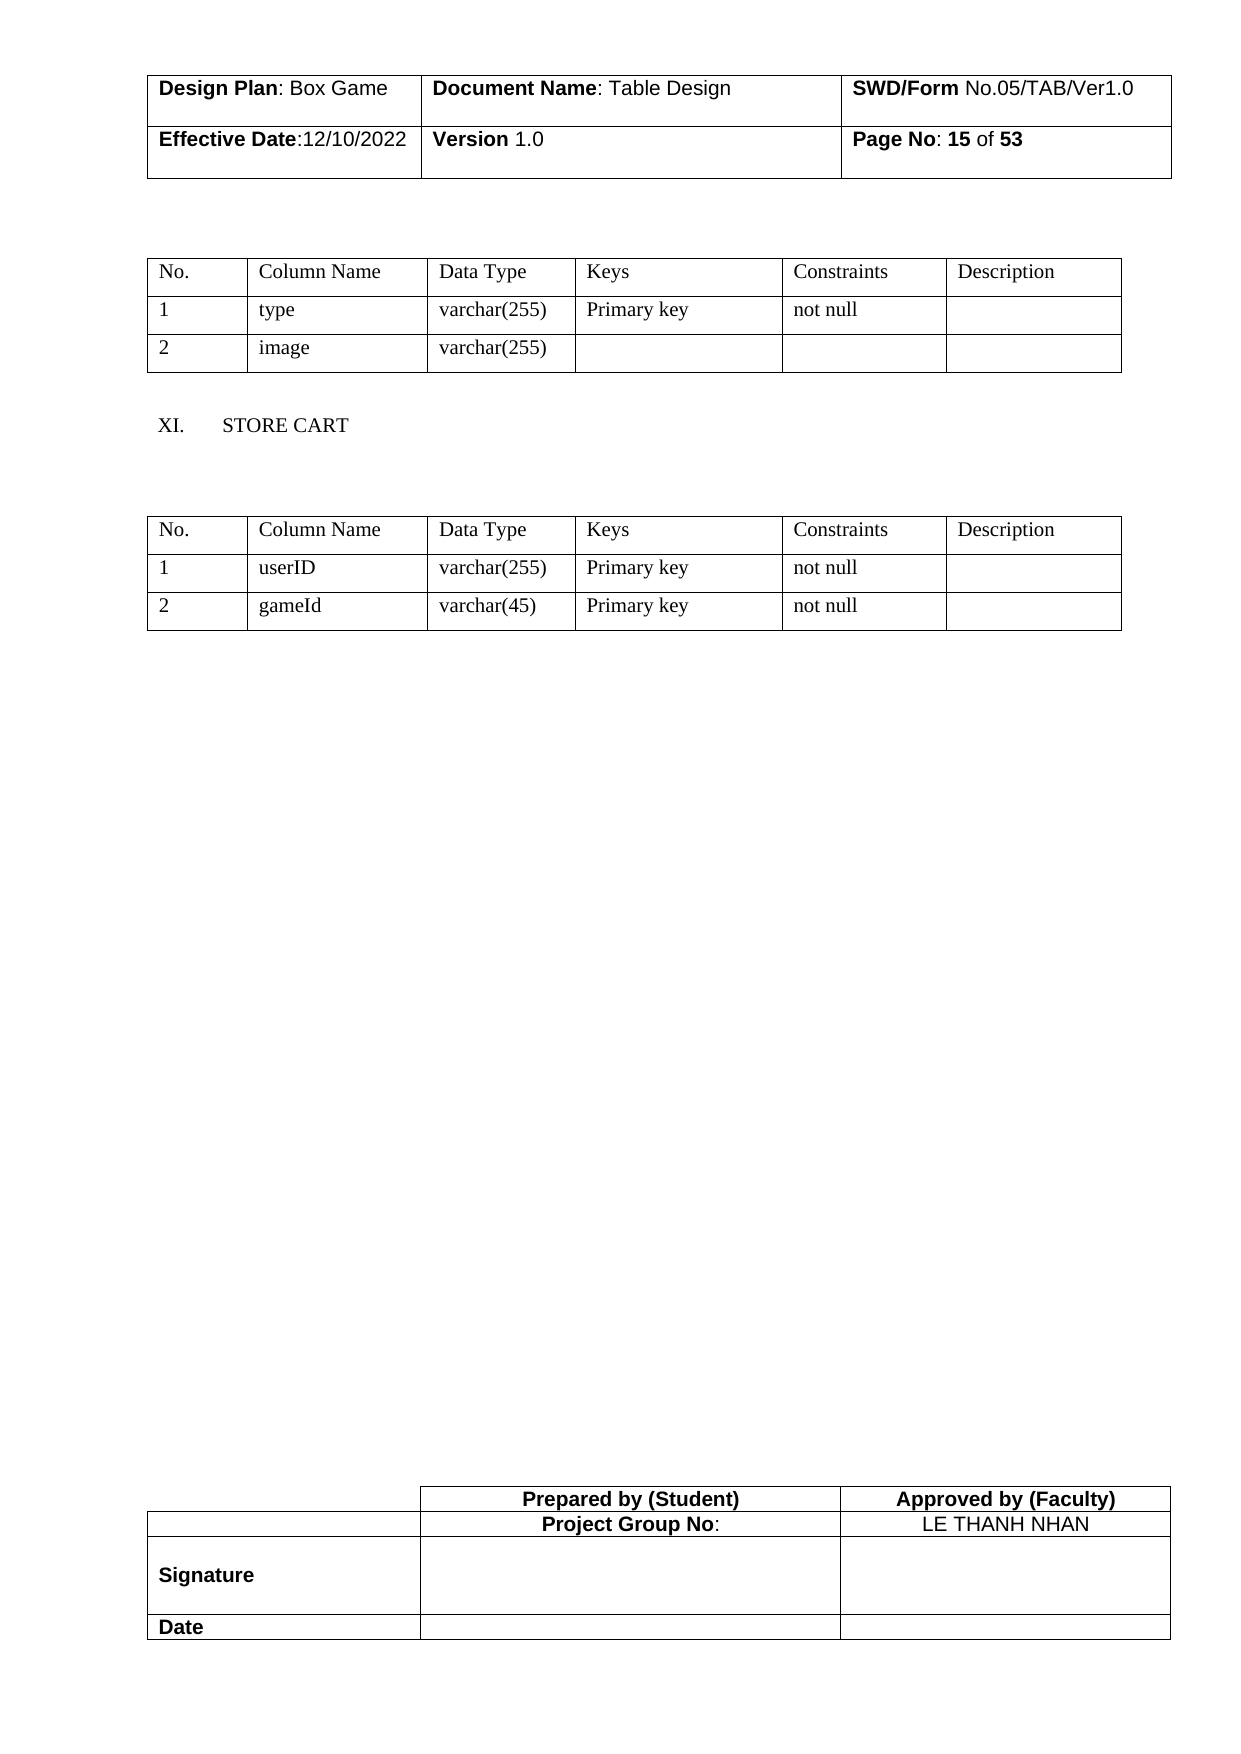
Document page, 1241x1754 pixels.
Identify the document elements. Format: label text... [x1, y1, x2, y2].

table_header Keys [576, 259, 782, 296]
table_cell [947, 335, 1121, 372]
table_header No. [148, 259, 247, 296]
table_cell not null [783, 593, 946, 630]
table_cell varchar(255) [428, 297, 575, 334]
table_cell [947, 555, 1121, 592]
table_header Description [947, 517, 1121, 554]
table_cell 2 [148, 593, 247, 630]
table_cell gameId [248, 593, 427, 630]
list STORE CART [184, 413, 1093, 437]
table_cell type [248, 297, 427, 334]
table_cell 1 [148, 555, 247, 592]
table_header Description [947, 259, 1121, 296]
table_header Constraints [783, 517, 946, 554]
table_header Data Type [428, 259, 575, 296]
table_header No. [148, 517, 247, 554]
table_cell [947, 297, 1121, 334]
table_cell 2 [148, 335, 247, 372]
table_cell [947, 593, 1121, 630]
table_header Column Name [248, 259, 427, 296]
table_cell varchar(255) [428, 555, 575, 592]
table_cell userID [248, 555, 427, 592]
table_cell image [248, 335, 427, 372]
table_header Data Type [428, 517, 575, 554]
table_header Keys [576, 517, 782, 554]
table_cell 1 [148, 297, 247, 334]
table_header Constraints [783, 259, 946, 296]
table_cell Primary key [576, 555, 782, 592]
table_cell [576, 335, 782, 372]
table_cell not null [783, 297, 946, 334]
table_cell not null [783, 555, 946, 592]
table_cell Primary key [576, 297, 782, 334]
table_cell varchar(255) [428, 335, 575, 372]
table_cell [783, 335, 946, 372]
table_header Column Name [248, 517, 427, 554]
table_cell varchar(45) [428, 593, 575, 630]
table_cell Primary key [576, 593, 782, 630]
